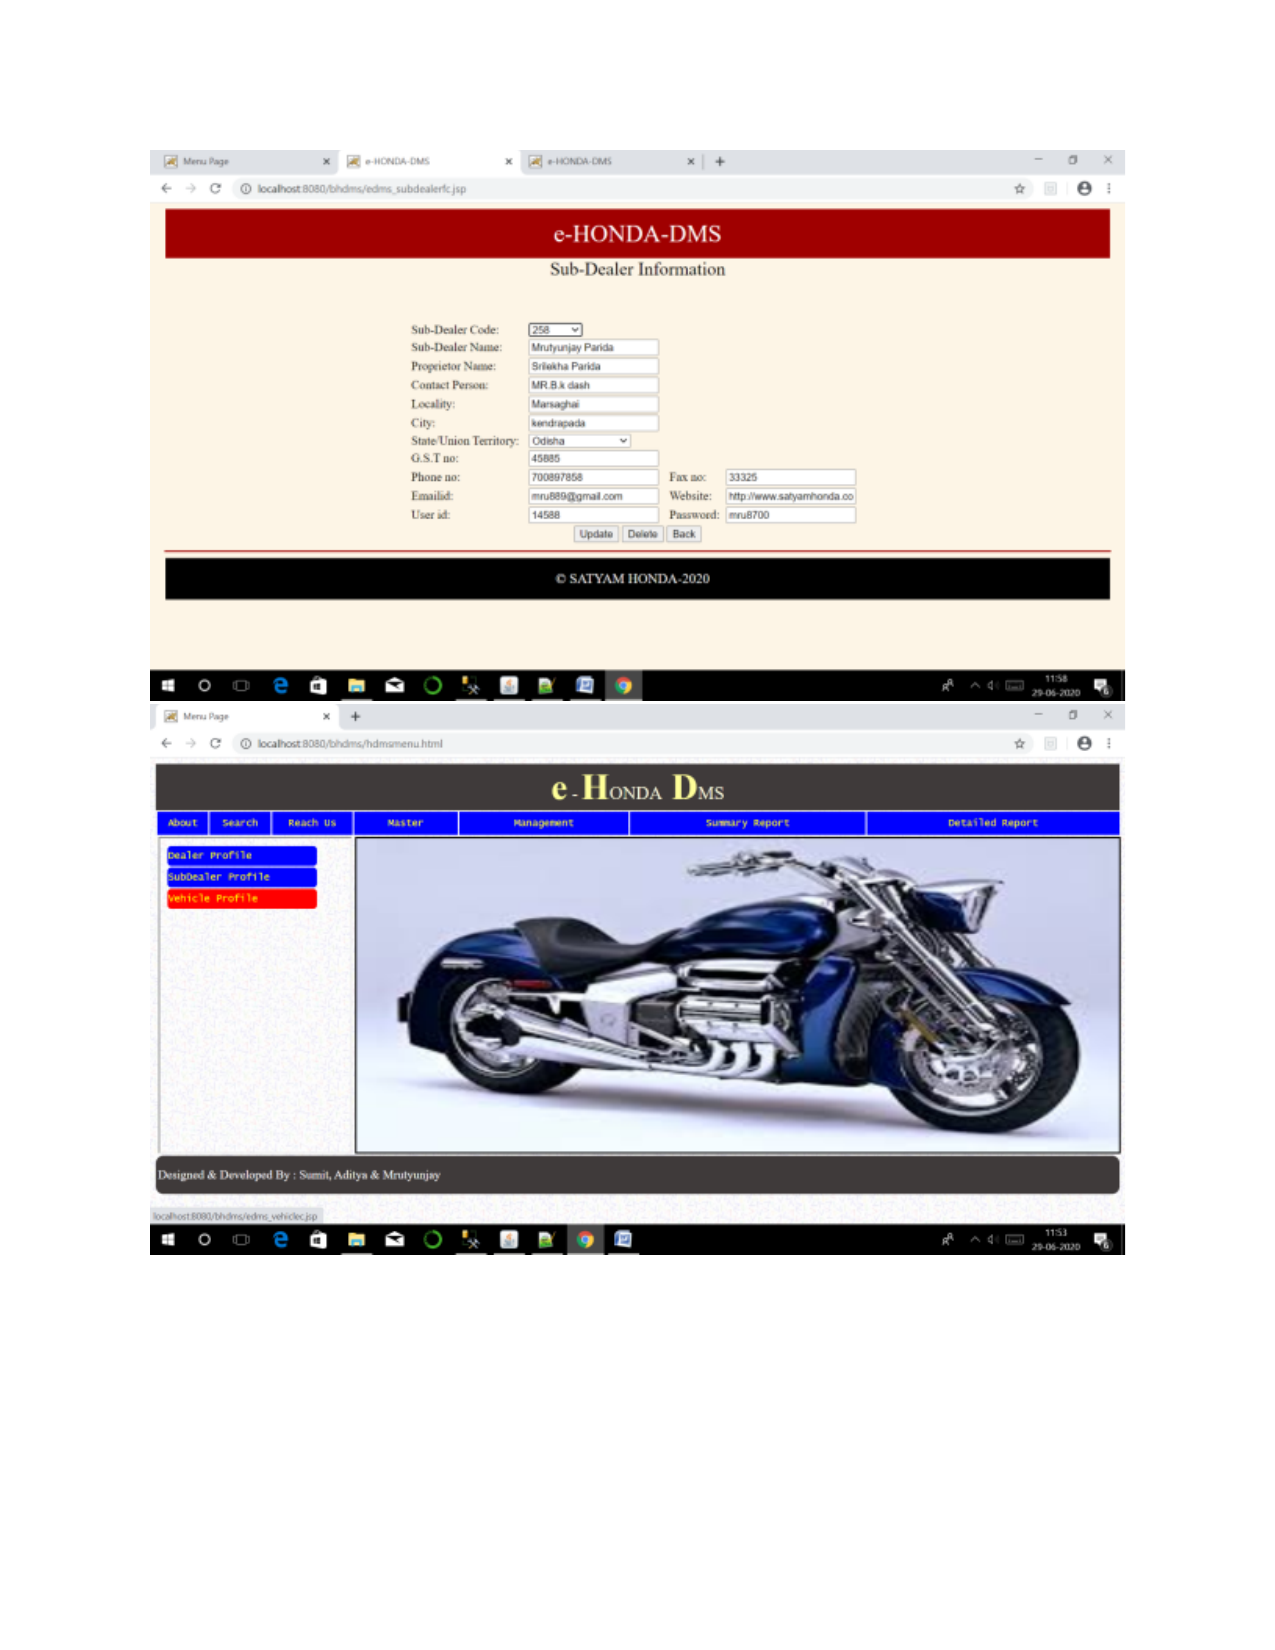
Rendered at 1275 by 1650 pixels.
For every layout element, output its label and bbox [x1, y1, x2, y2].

picture [150, 704, 1125, 1255]
picture [150, 150, 1125, 701]
